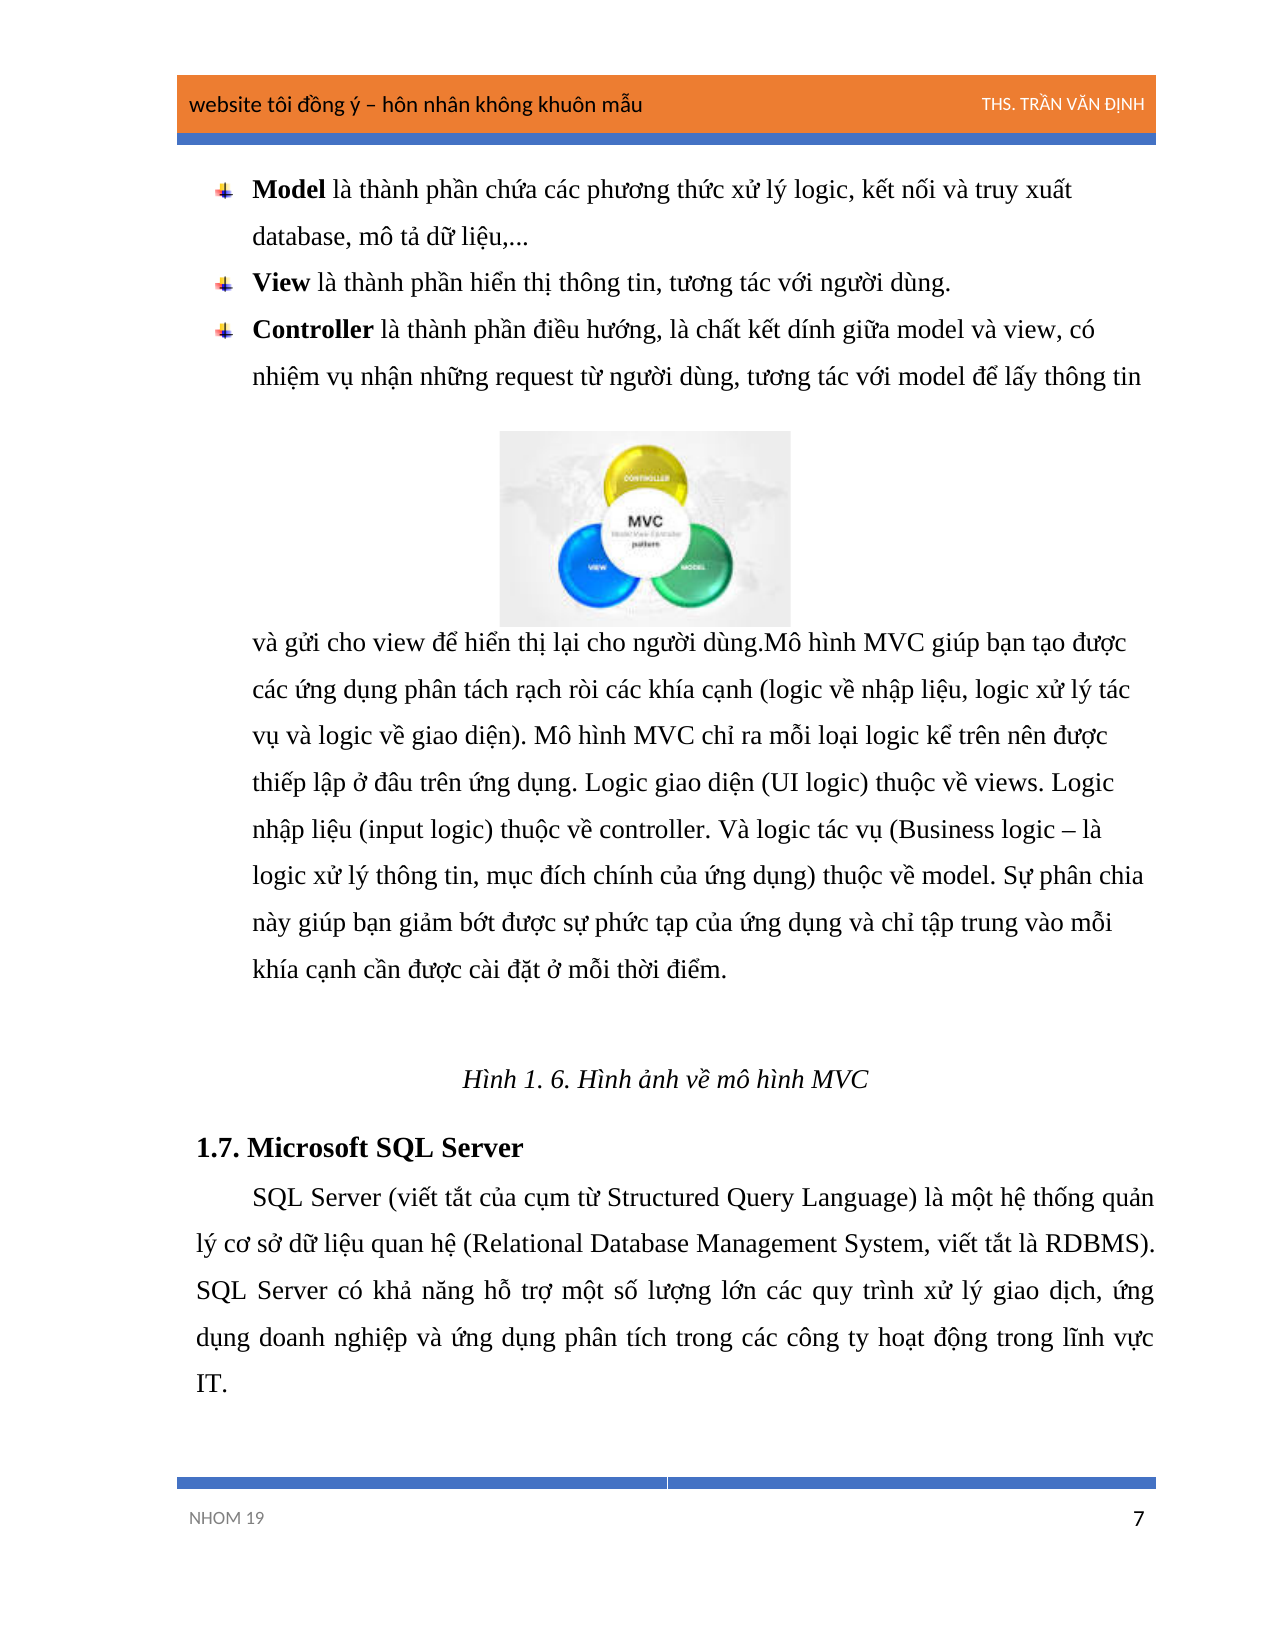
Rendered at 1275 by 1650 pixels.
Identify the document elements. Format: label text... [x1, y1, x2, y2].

list Controller là thành phần điều hướng, là chất kết dính giữa model và view, có nhiệm vụ nhận những request từ người dùng, tương tác với model để lấy thông tin và gửi cho view để hiển thị lại cho người dùng.Mô hình MVC giúp bạn tạo được các ứng dụng phân tách rạch ròi các khía cạnh (logic về nhập liệu, logic xử lý tác vụ và logic về giao diện). Mô hình MVC chỉ ra mỗi loại logic kể trên nên được thiếp lập ở đâu trên ứng dụng. Logic giao diện (UI logic) thuộc về views. Logic nhập liệu (input logic) thuộc về controller. Và logic tác vụ (Business logic – là logic xử lý thông tin, mục đích chính của ứng dụng) thuộc về model. Sự phân chia này giúp bạn giảm bớt được sự phức tạp của ứng dụng và chỉ tập trung vào mỗi khía cạnh cần được cài đặt ở mỗi thời điểm. [214, 313, 1156, 984]
picture [215, 275, 233, 292]
text Hình 1. 6. Hình ảnh về mô hình MVC [177, 1063, 1156, 1094]
list View là thành phần hiển thị thông tin, tương tác với người dùng. [214, 266, 1156, 297]
text SQL Server (viết tắt của cụm từ Structured Query Language) là một hệ thống quản lý cơ sở dữ liệu quan hệ (Relational Database Management System, viết tắt là RDBMS). SQL Server có khả năng hỗ trợ một số lượng lớn các quy trình xử lý giao dịch, ứng dụng doanh nghiệp và ứng dụng phân tích trong các công ty hoạt động trong lĩnh vực IT. [196, 1181, 1156, 1398]
picture [499, 431, 791, 627]
picture [215, 321, 233, 339]
list Model là thành phần chứa các phương thức xử lý logic, kết nối và truy xuất database, mô tả dữ liệu,... [214, 173, 1156, 251]
picture [215, 181, 233, 199]
subtitle 1.7. Microsoft SQL Server [196, 1130, 1156, 1164]
